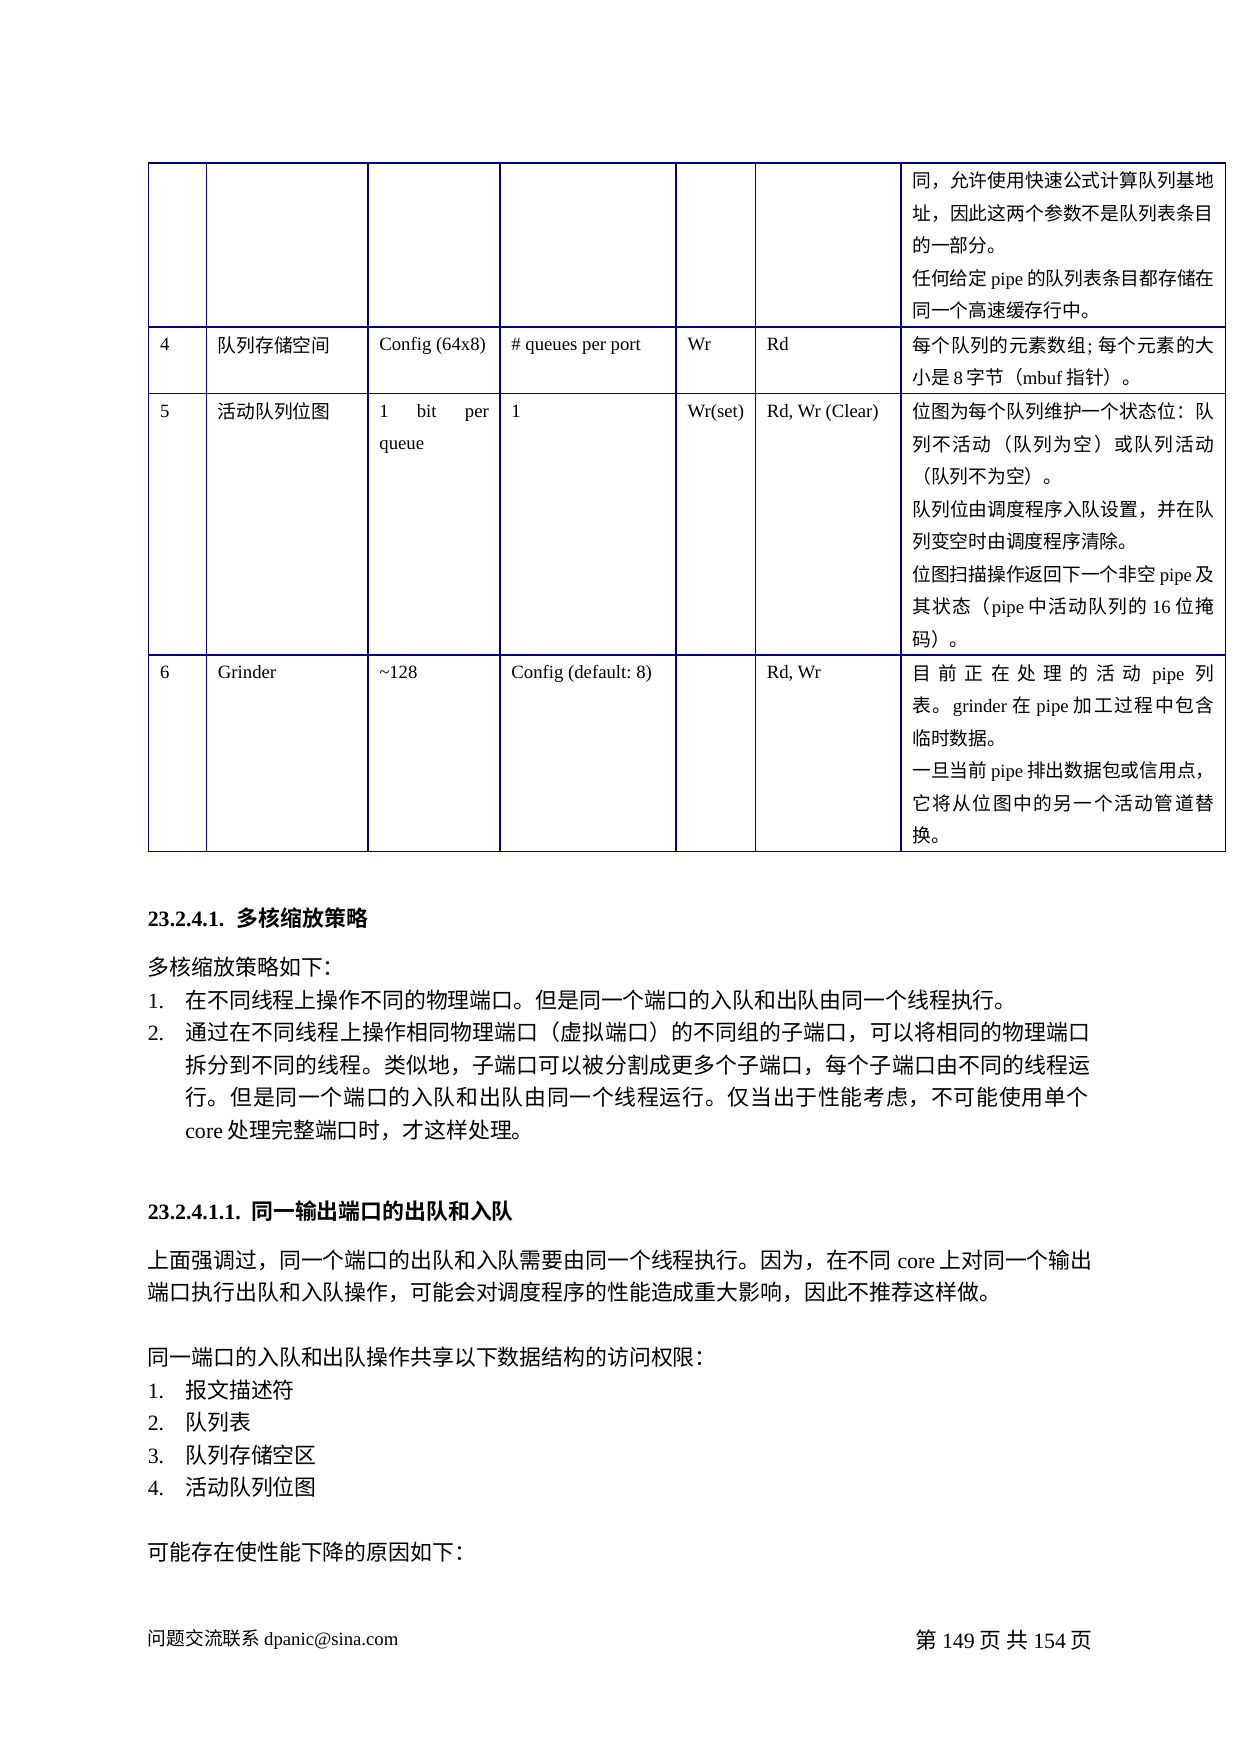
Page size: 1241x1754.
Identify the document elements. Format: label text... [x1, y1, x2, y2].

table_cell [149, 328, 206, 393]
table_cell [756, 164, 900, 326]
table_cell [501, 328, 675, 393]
list 报文描述符 [148, 1372, 1092, 1405]
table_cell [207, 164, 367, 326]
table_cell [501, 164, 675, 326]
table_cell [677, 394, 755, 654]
list 在不同线程上操作不同的物理端口。但是同一个端口的入队和出队由同一个线程执行。 [148, 982, 1092, 1015]
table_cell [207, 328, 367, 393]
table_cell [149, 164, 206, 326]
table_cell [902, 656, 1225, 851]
text 同一端口的入队和出队操作共享以下数据结构的访问权限： [148, 1340, 1092, 1372]
subtitle 多核缩放策略 [148, 901, 1092, 933]
text 上面强调过，同一个端口的出队和入队需要由同一个线程执行。因为，在不同core上对同一个输出端口执行出队和入队操作，可能会对调度程序的性能造成重大影响，因此不推荐这样做。 [148, 1242, 1092, 1307]
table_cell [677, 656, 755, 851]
text 可能存在使性能下降的原因如下： [148, 1535, 1092, 1567]
subtitle 同一输出端口的出队和入队 [148, 1193, 1092, 1226]
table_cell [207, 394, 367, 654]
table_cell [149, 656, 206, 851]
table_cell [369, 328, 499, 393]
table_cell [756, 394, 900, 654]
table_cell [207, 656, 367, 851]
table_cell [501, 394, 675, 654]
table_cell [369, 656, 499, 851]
text 多核缩放策略如下： [148, 950, 1092, 982]
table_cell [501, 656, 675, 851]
list 队列表 [148, 1405, 1092, 1437]
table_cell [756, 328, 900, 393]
list 队列存储空区 [148, 1437, 1092, 1470]
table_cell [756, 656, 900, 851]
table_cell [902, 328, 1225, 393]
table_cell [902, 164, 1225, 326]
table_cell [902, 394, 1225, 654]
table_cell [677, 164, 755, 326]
list 活动队列位图 [148, 1470, 1092, 1502]
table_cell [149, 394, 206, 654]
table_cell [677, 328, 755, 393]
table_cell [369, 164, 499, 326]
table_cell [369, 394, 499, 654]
list 通过在不同线程上操作相同物理端口（虚拟端口）的不同组的子端口，可以将相同的物理端口拆分到不同的线程。类似地，子端口可以被分割成更多个子端口，每个子端口由不同的线程运行。但是同一个端口的入队和出队由同一个线程运行。仅当出于性能考虑，不可能使用单个core处理完整端口时，才这样处理。 [148, 1015, 1092, 1145]
